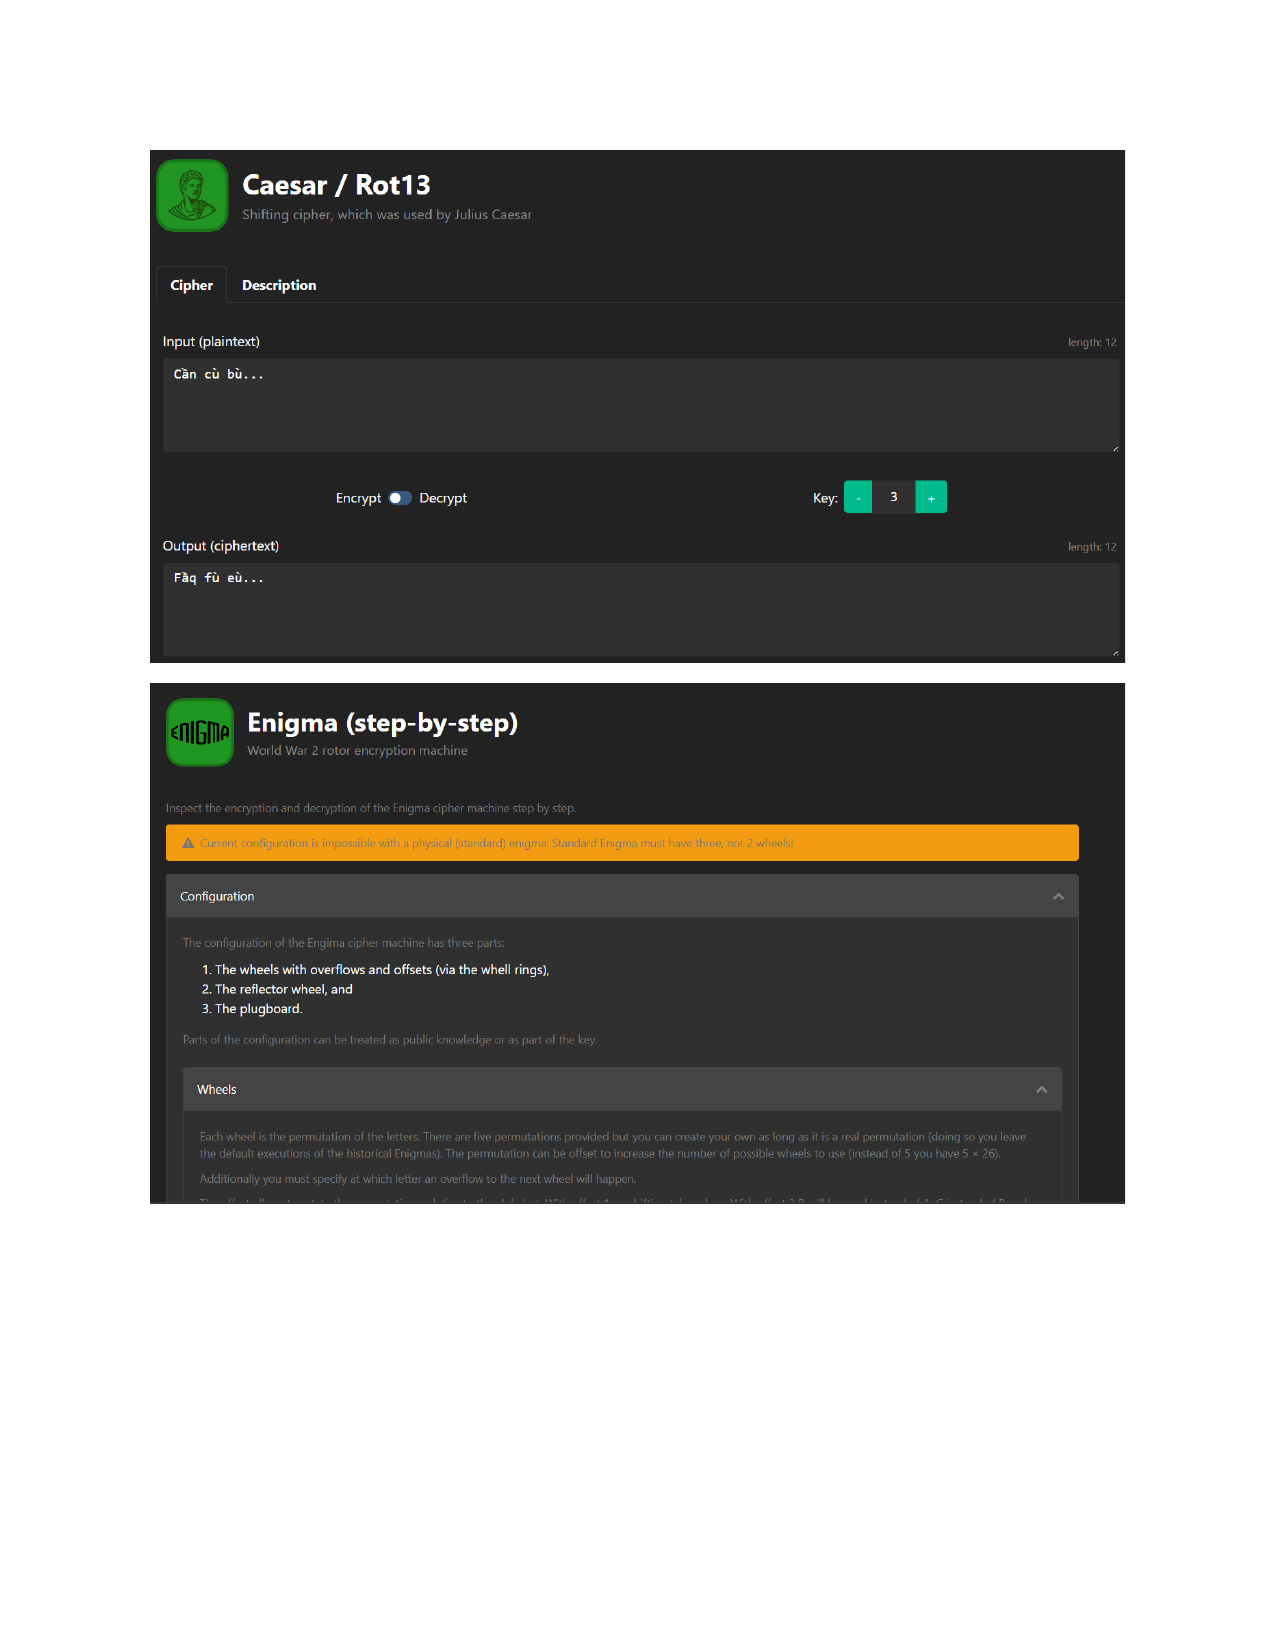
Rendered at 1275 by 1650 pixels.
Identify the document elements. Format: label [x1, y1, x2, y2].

picture [150, 683, 1125, 1204]
picture [150, 150, 1125, 663]
